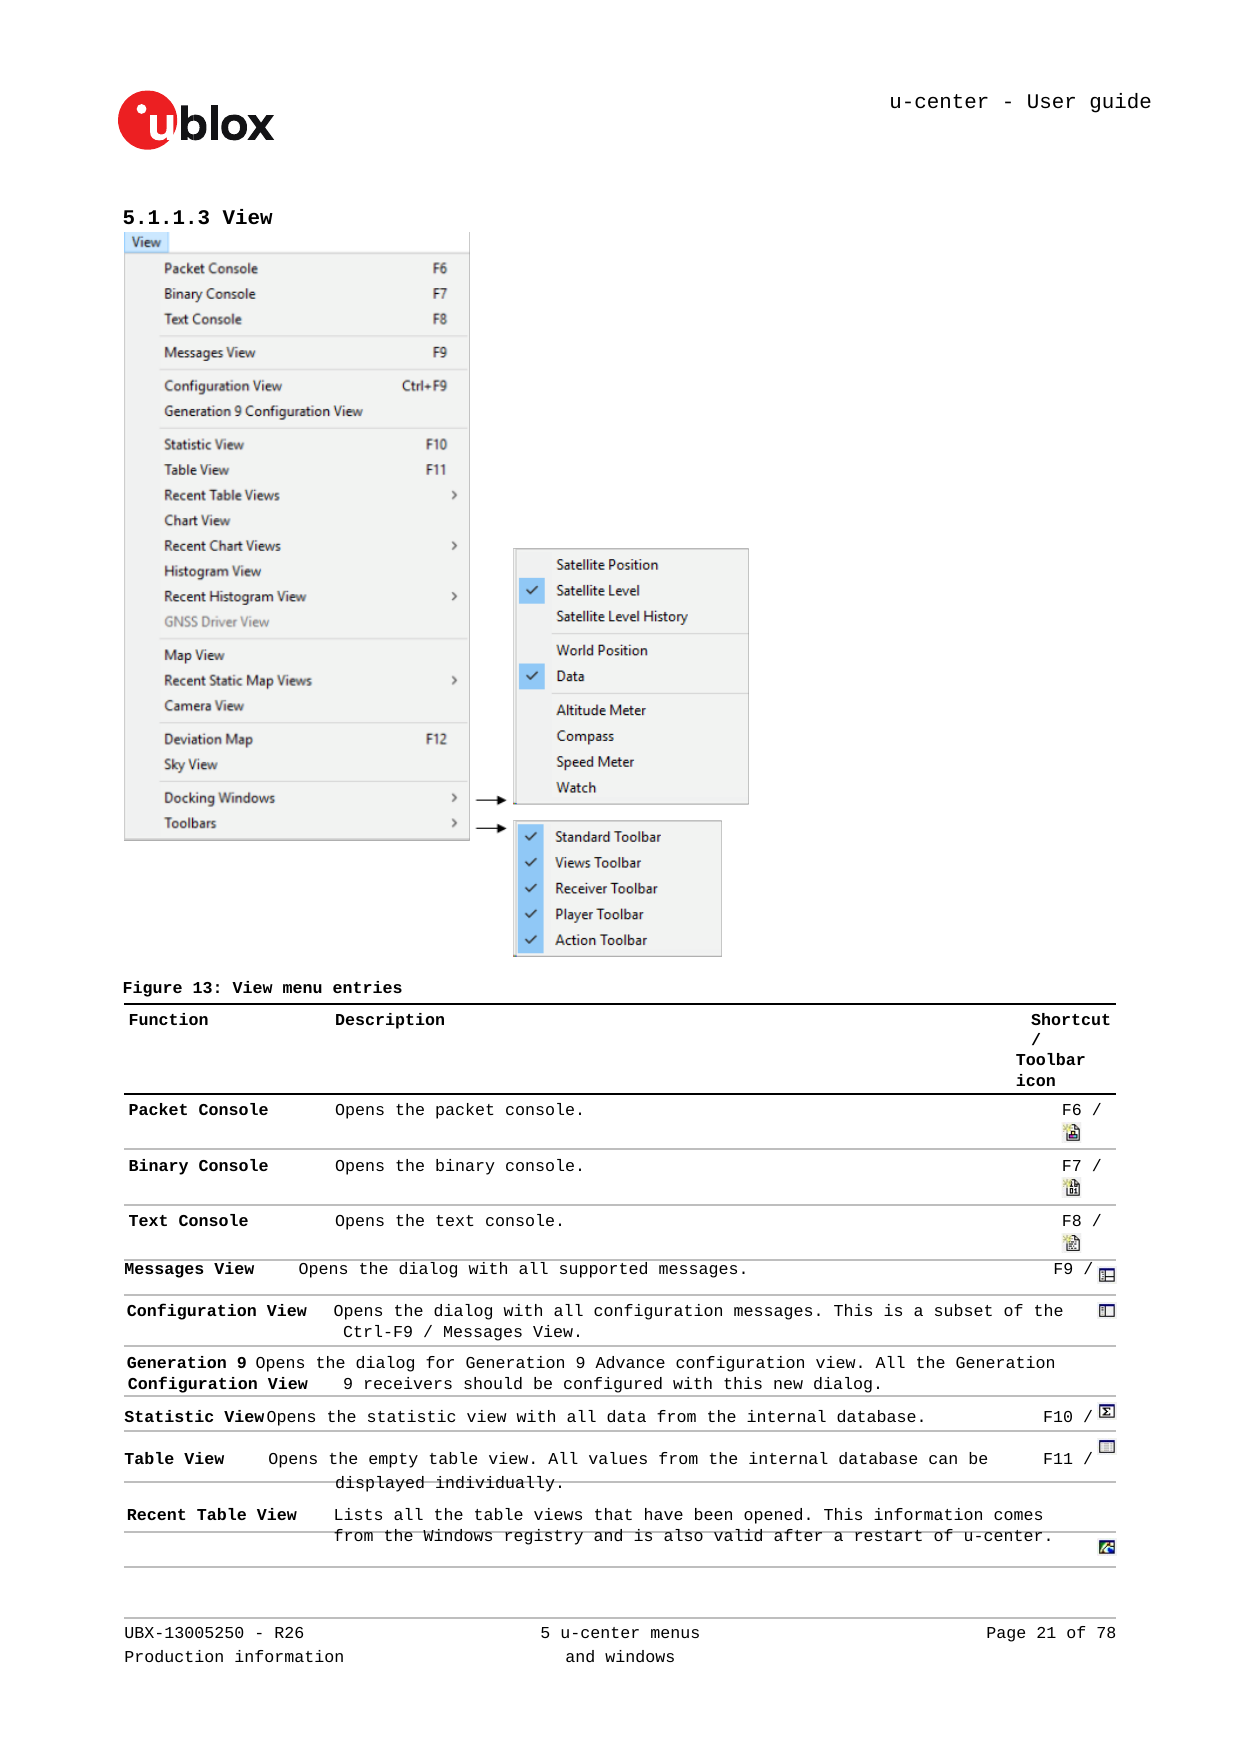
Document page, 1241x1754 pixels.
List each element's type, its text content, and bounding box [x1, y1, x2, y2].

text Table View Opens the empty table view. All values from the internal database can be F11 / [124, 1451, 1116, 1470]
table_cell Packet Console [124, 1095, 335, 1148]
subtitle 5.1.1.3 View [122, 207, 785, 230]
table_cell Text Console [124, 1206, 335, 1259]
table_cell Opens the binary console. [335, 1150, 1016, 1203]
picture [1097, 1402, 1117, 1420]
picture [1061, 1122, 1082, 1143]
table_cell Opens the text console. [335, 1206, 1016, 1259]
picture [1097, 1538, 1117, 1556]
text displayed individually. [335, 1474, 1116, 1493]
table_cell F8 / [1016, 1206, 1116, 1259]
picture [1097, 1438, 1117, 1455]
text Generation 9 Opens the dialog for Generation 9 Advance configuration view. All the Generation Configuration View 9 receivers should be configured with this new dialog. [127, 1355, 1100, 1395]
picture [1097, 1266, 1117, 1284]
table_header Description [335, 1005, 1016, 1093]
text Statistic View Opens the statistic view with all data from the internal database. F10 / [124, 1409, 1116, 1428]
picture [1061, 1233, 1082, 1253]
picture [1097, 1302, 1117, 1319]
table_header Shortcut / Toolbar icon [1016, 1005, 1116, 1093]
table_cell Binary Console [124, 1150, 335, 1203]
table_cell F6 / [1016, 1095, 1116, 1148]
text Messages View Opens the dialog with all supported messages. F9 / [124, 1261, 1116, 1279]
table_cell Opens the packet console. [335, 1095, 1016, 1148]
picture [1061, 1177, 1082, 1198]
picture [124, 232, 750, 958]
table_cell F7 / [1016, 1150, 1116, 1203]
text Configuration View Opens the dialog with all configuration messages. This is a subset of the Ctrl-F9 / Messages View. [127, 1303, 1116, 1342]
text Figure 13: View menu entries [122, 980, 1116, 999]
text Recent Table View Lists all the table views that have been opened. This information comes from the Windows registry and is also valid after a restart of u-center. [127, 1506, 1060, 1546]
table_header Function [124, 1005, 335, 1093]
